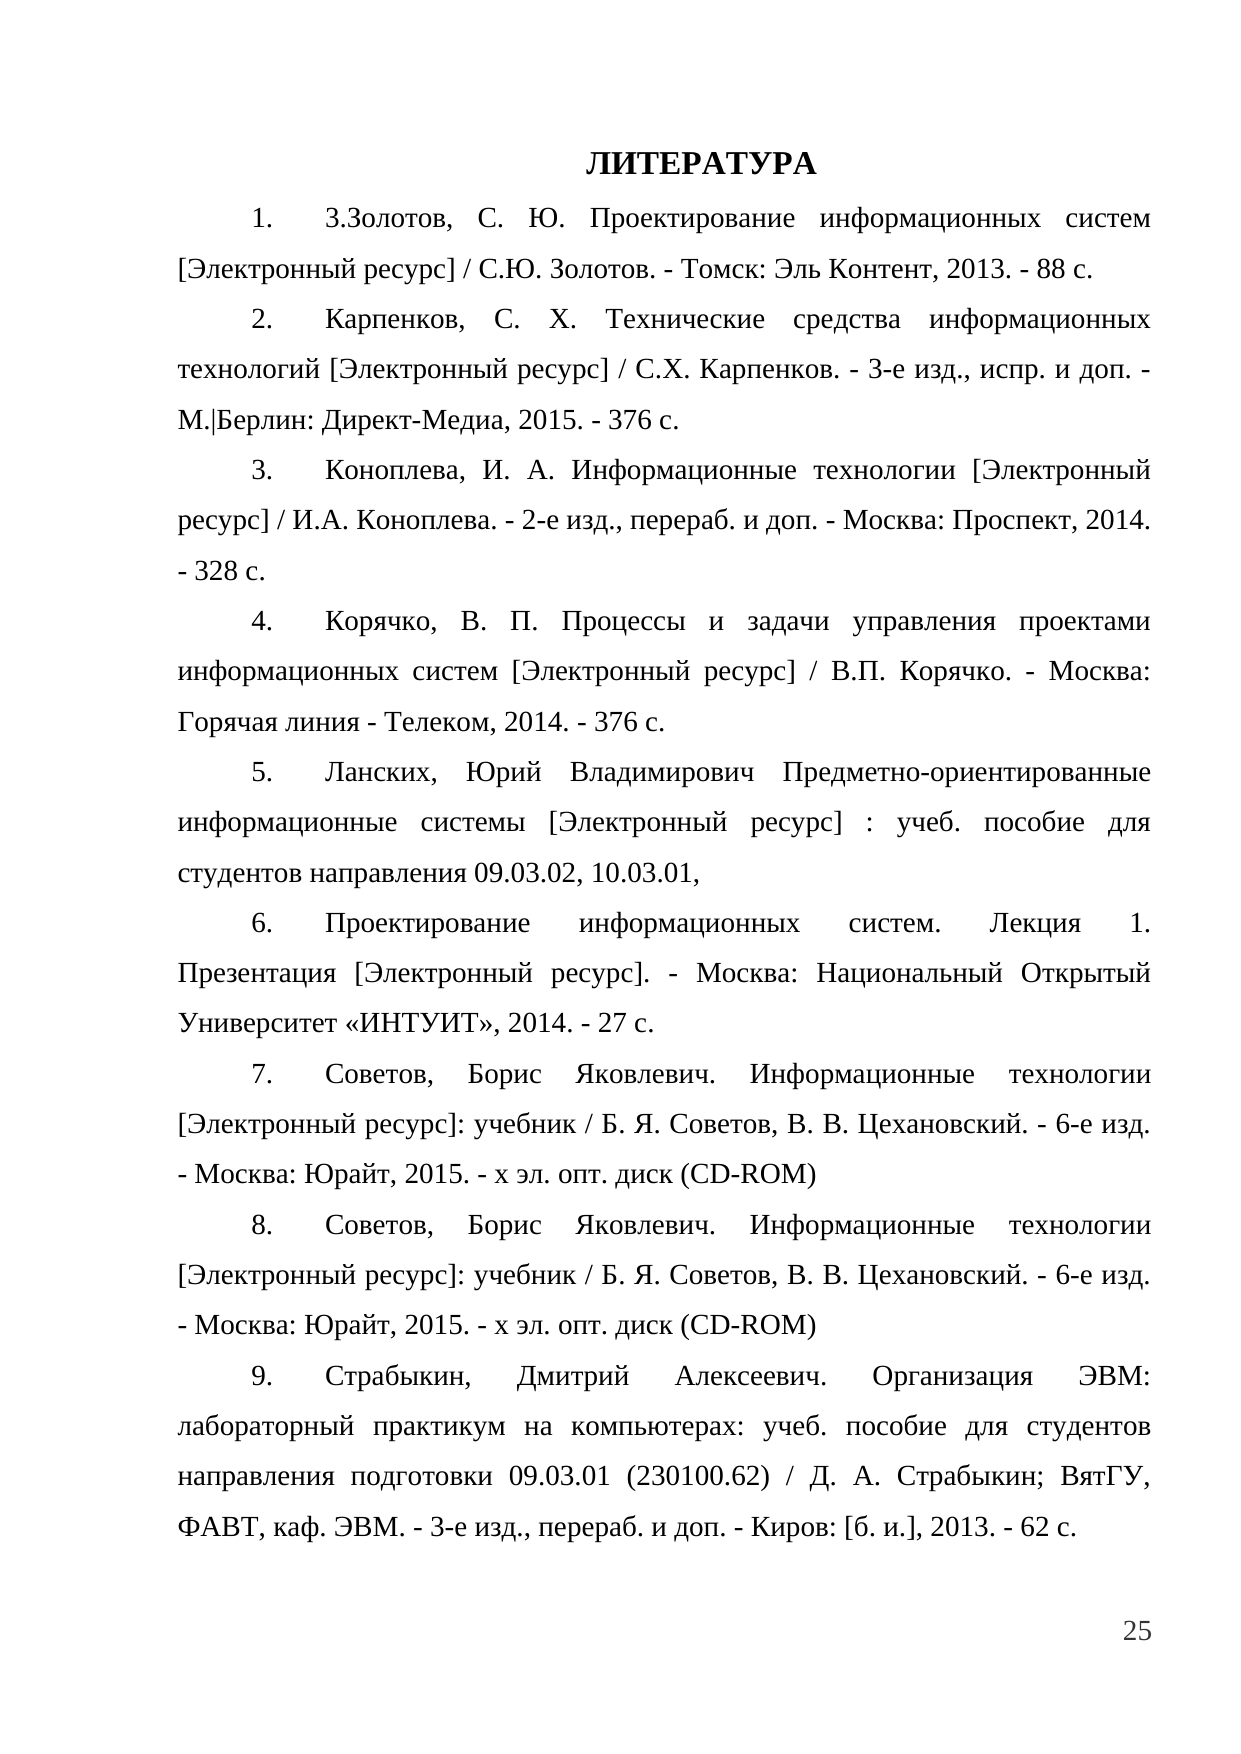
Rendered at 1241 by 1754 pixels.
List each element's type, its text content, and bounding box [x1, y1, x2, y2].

list Страбыкин, Дмитрий Алексеевич. Организация ЭВМ: лабораторный практикум на компьютерах: учеб. пособие для студентов направления подготовки 09.03.01 (230100.62) / Д. А. Страбыкин; ВятГУ, ФАВТ, каф. ЭВМ. - 3-е изд., перераб. и доп. - Киров: [б. и.], 2013. - 62 с. [177, 1358, 1152, 1542]
list Коноплева, И. А. Информационные технологии [Электронный ресурс] / И.А. Коноплева. - 2-е изд., перераб. и доп. - Москва: Проспект, 2014. - 328 с. [177, 452, 1152, 586]
list Корячко, В. П. Процессы и задачи управления проектами информационных систем [Электронный ресурс] / В.П. Корячко. - Москва: Горячая линия - Телеком, 2014. - 376 с. [177, 603, 1152, 737]
list Советов, Борис Яковлевич. Информационные технологии [Электронный ресурс]: учебник / Б. Я. Советов, В. В. Цехановский. - 6-е изд. - Москва: Юрайт, 2015. - х эл. опт. диск (CD-ROM) [177, 1207, 1152, 1341]
list Советов, Борис Яковлевич. Информационные технологии [Электронный ресурс]: учебник / Б. Я. Советов, В. В. Цехановский. - 6-е изд. - Москва: Юрайт, 2015. - х эл. опт. диск (CD-ROM) [177, 1056, 1152, 1190]
subtitle ЛИТЕРАТУРА [177, 143, 1152, 181]
list 3.Золотов, С. Ю. Проектирование информационных систем [Электронный ресурс] / С.Ю. Золотов. - Томск: Эль Контент, 2013. - 88 с. [177, 201, 1152, 284]
list Проектирование информационных систем. Лекция 1. Презентация [Электронный ресурс]. - Москва: Национальный Открытый Университет «ИНТУИТ», 2014. - 27 с. [177, 905, 1152, 1039]
list Карпенков, С. Х. Технические средства информационных технологий [Электронный ресурс] / С.Х. Карпенков. - 3-е изд., испр. и доп. - М.|Берлин: Директ-Медиа, 2015. - 376 с. [177, 301, 1152, 435]
list Ланских, Юрий Владимирович Предметно-ориентированные информационные системы [Электронный ресурс] : учеб. пособие для студентов направления 09.03.02, 10.03.01, [177, 754, 1152, 888]
